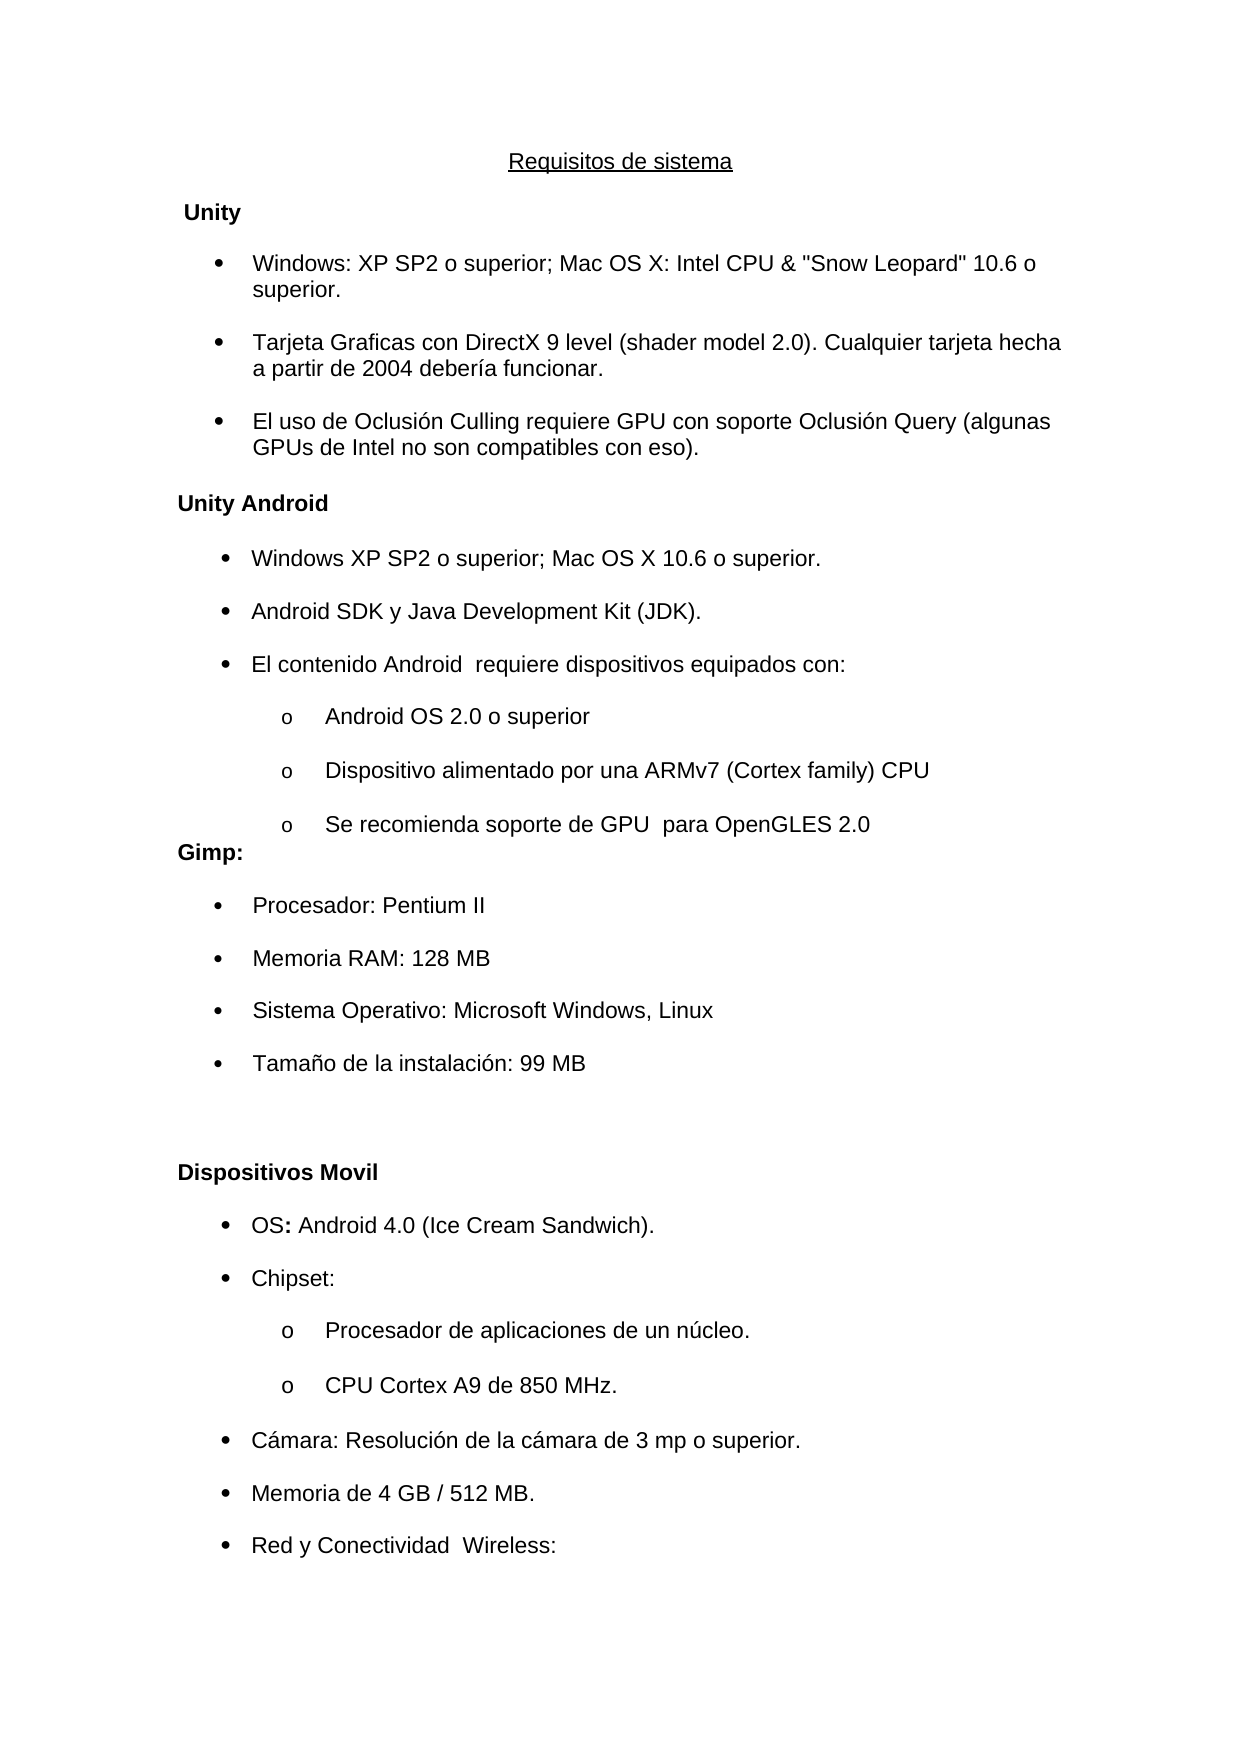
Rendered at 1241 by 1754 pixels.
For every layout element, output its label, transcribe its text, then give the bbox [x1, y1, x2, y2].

list Windows: XP SP2 o superior; Mac OS X: Intel CPU & "Snow Leopard" 10.6 o superior. [215, 250, 1063, 302]
list Sistema Operativo: Microsoft Windows, Linux [214, 997, 1063, 1024]
text Unity Android [177, 490, 1063, 516]
text Dispositivos Movil [177, 1159, 1063, 1186]
list Red y Conectividad Wireless: [222, 1532, 1063, 1558]
list CPU Cortex A9 de 850 MHz. [281, 1372, 1063, 1400]
list Se recomienda soporte de GPU para OpenGLES 2.0 [281, 811, 1063, 839]
list Chipset: [222, 1265, 1063, 1291]
text Gimp: [177, 839, 1063, 866]
list Memoria de 4 GB / 512 MB. [222, 1479, 1063, 1506]
list Procesador de aplicaciones de un núcleo. [281, 1317, 1063, 1346]
list Memoria RAM: 128 MB [214, 944, 1063, 971]
list Windows XP SP2 o superior; Mac OS X 10.6 o superior. [222, 545, 1063, 572]
list Procesador: Pentium II [214, 892, 1063, 918]
list Android SDK y Java Development Kit (JDK). [222, 598, 1063, 624]
text Requisitos de sistema [177, 148, 1063, 174]
list El uso de Oclusión Culling requiere GPU con soporte Oclusión Query (algunas GPUs de Intel no son compatibles con eso). [215, 408, 1063, 461]
list El contenido Android requiere dispositivos equipados con: [222, 651, 1063, 677]
list OS: Android 4.0 (Ice Cream Sandwich). [222, 1212, 1063, 1238]
list Android OS 2.0 o superior [281, 703, 1063, 731]
list Tarjeta Graficas con DirectX 9 level (shader model 2.0). Cualquier tarjeta hecha a partir de 2004 debería funcionar. [215, 329, 1063, 381]
list Tamaño de la instalación: 99 MB [214, 1050, 1063, 1076]
text Unity [177, 199, 1063, 225]
list Cámara: Resolución de la cámara de 3 mp o superior. [222, 1427, 1063, 1453]
list Dispositivo alimentado por una ARMv7 (Cortex family) CPU [281, 757, 1063, 785]
